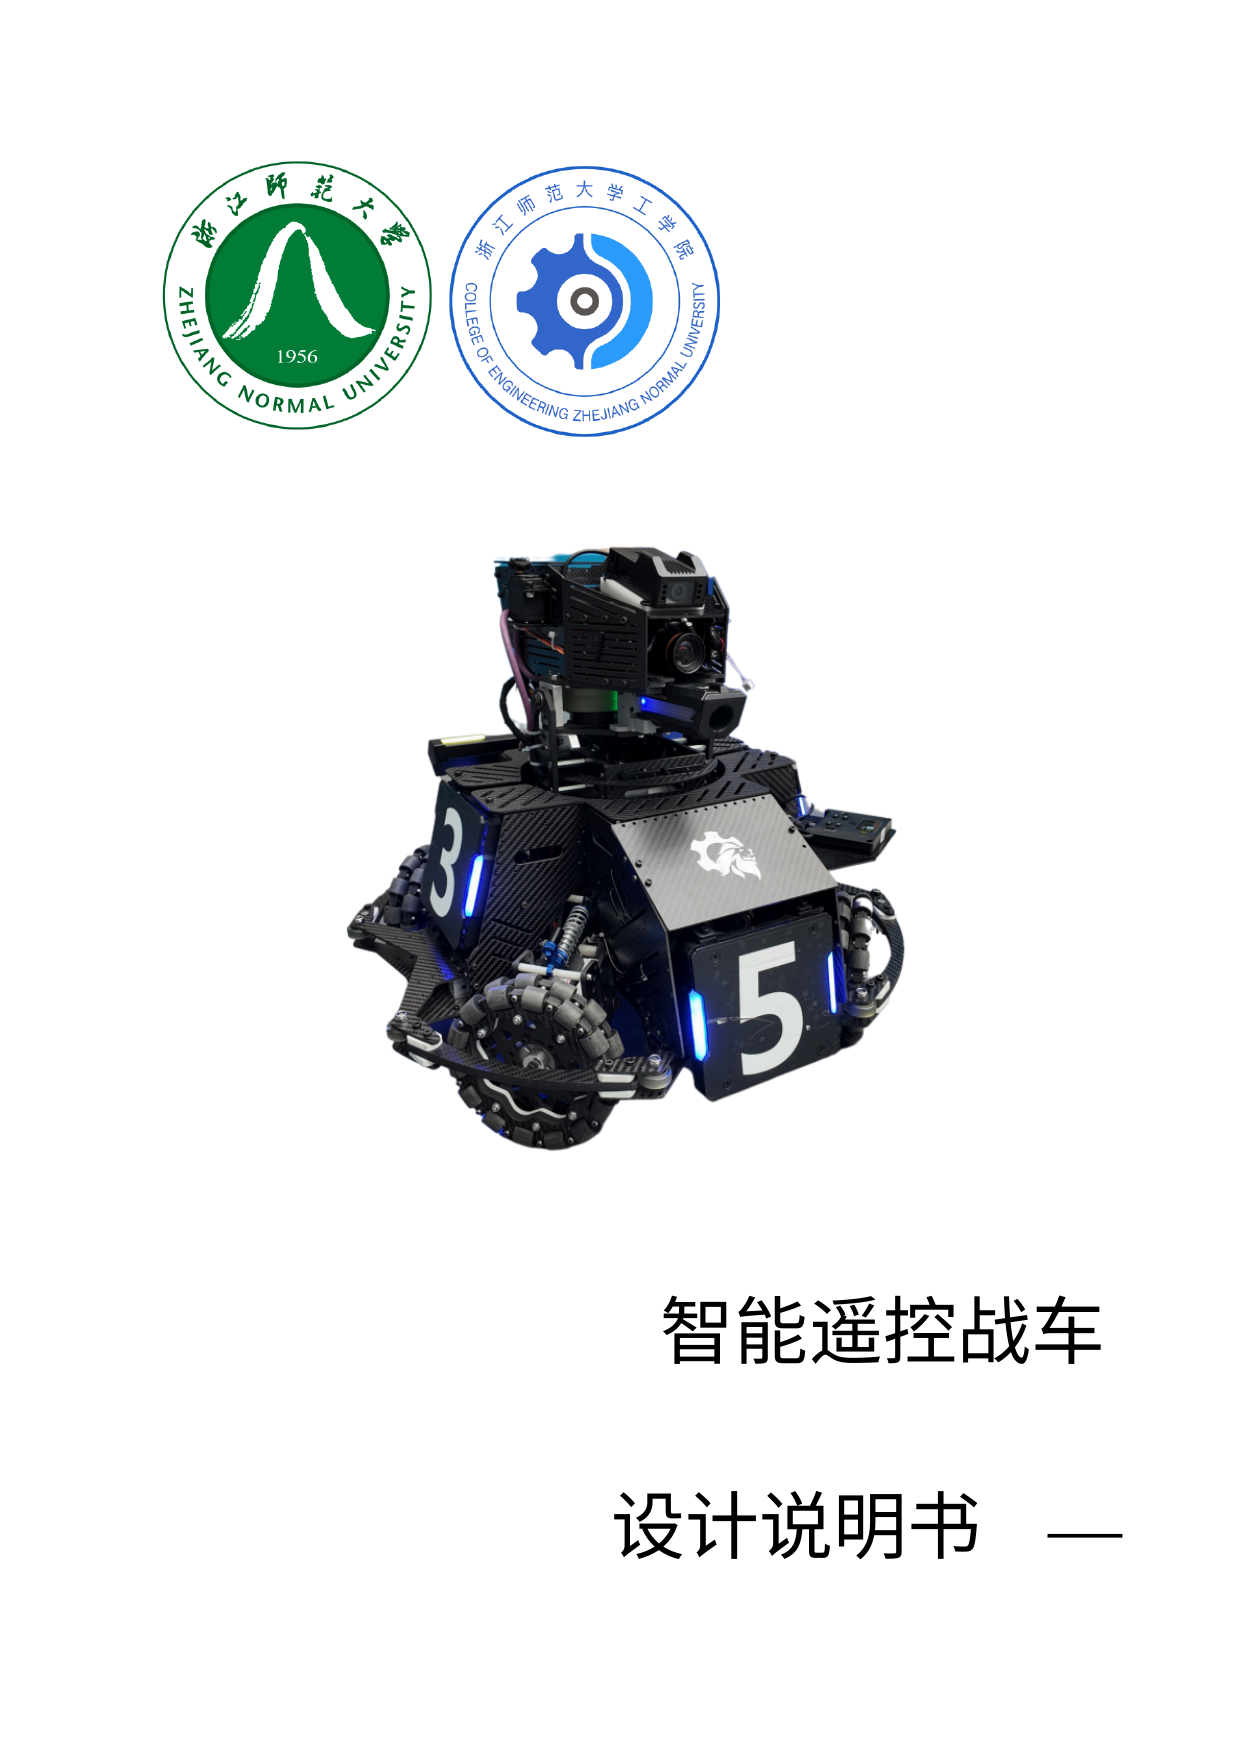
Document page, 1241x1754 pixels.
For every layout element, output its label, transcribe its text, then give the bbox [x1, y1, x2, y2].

picture [228, 454, 1042, 1208]
text 智能遥控战车 设计说明书 ——全向轮 [541, 1261, 1122, 1586]
picture [147, 144, 726, 440]
